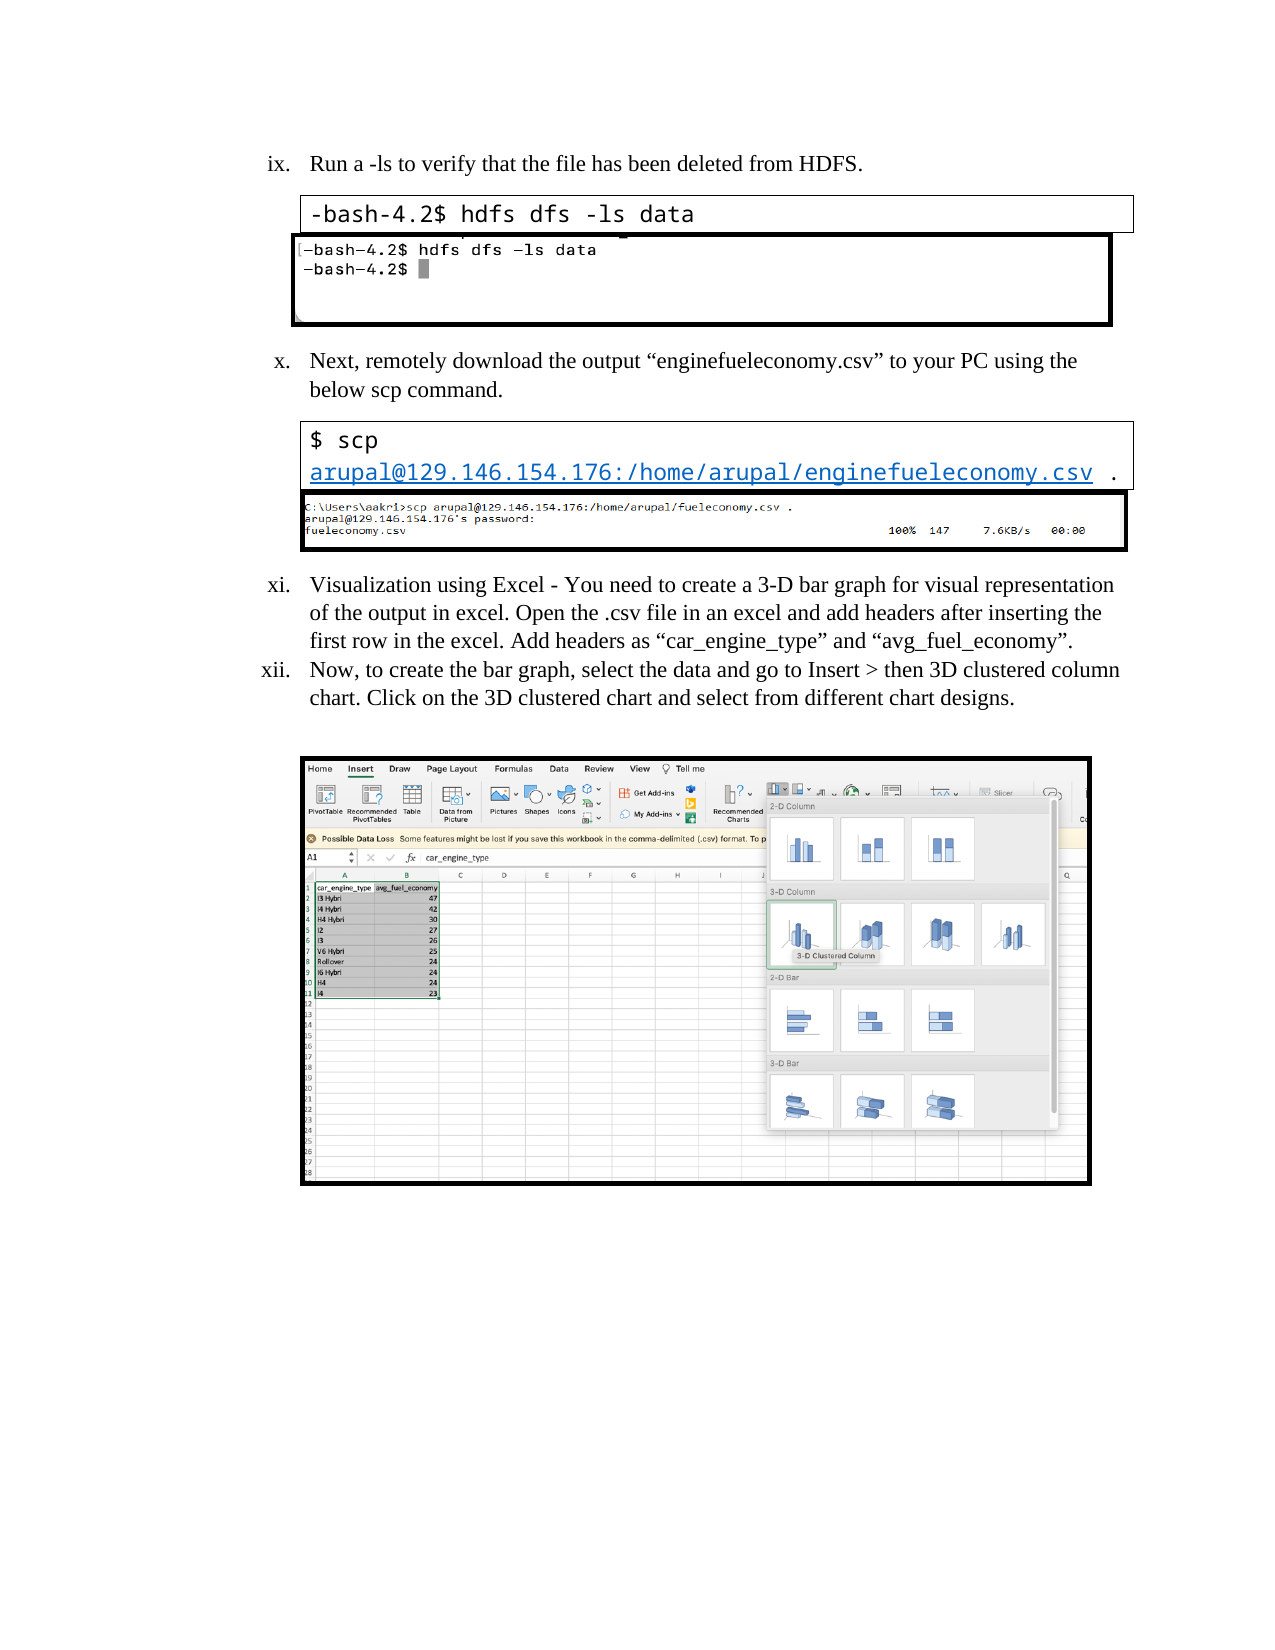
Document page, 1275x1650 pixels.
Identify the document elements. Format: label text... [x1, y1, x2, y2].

list Visualization using Excel - You need to create a 3-D bar graph for visual representation of the output in excel. Open the .csv file in an excel and add headers after inserting the first row in the excel. Add headers as “car_engine_type” and “avg_fuel_economy”. [291, 571, 1125, 654]
list Next, remotely download the output “enginefueleconomy.csv” to your PC using the below scp command. [291, 348, 1125, 402]
picture [305, 495, 1124, 547]
picture [295, 237, 1108, 322]
text -bash-4.2$ hdfs dfs -ls data [301, 196, 1133, 232]
text $ scp arupal@129.146.154.176:/home/arupal/enginefueleconomy.csv . [301, 422, 1133, 489]
list Run a -ls to verify that the file has been deleted from HDFS. [291, 150, 1125, 176]
picture [305, 761, 1087, 1181]
list Now, to create the bar graph, select the data and go to Insert > then 3D clustered column chart. Click on the 3D clustered chart and select from different chart designs. [291, 656, 1125, 711]
